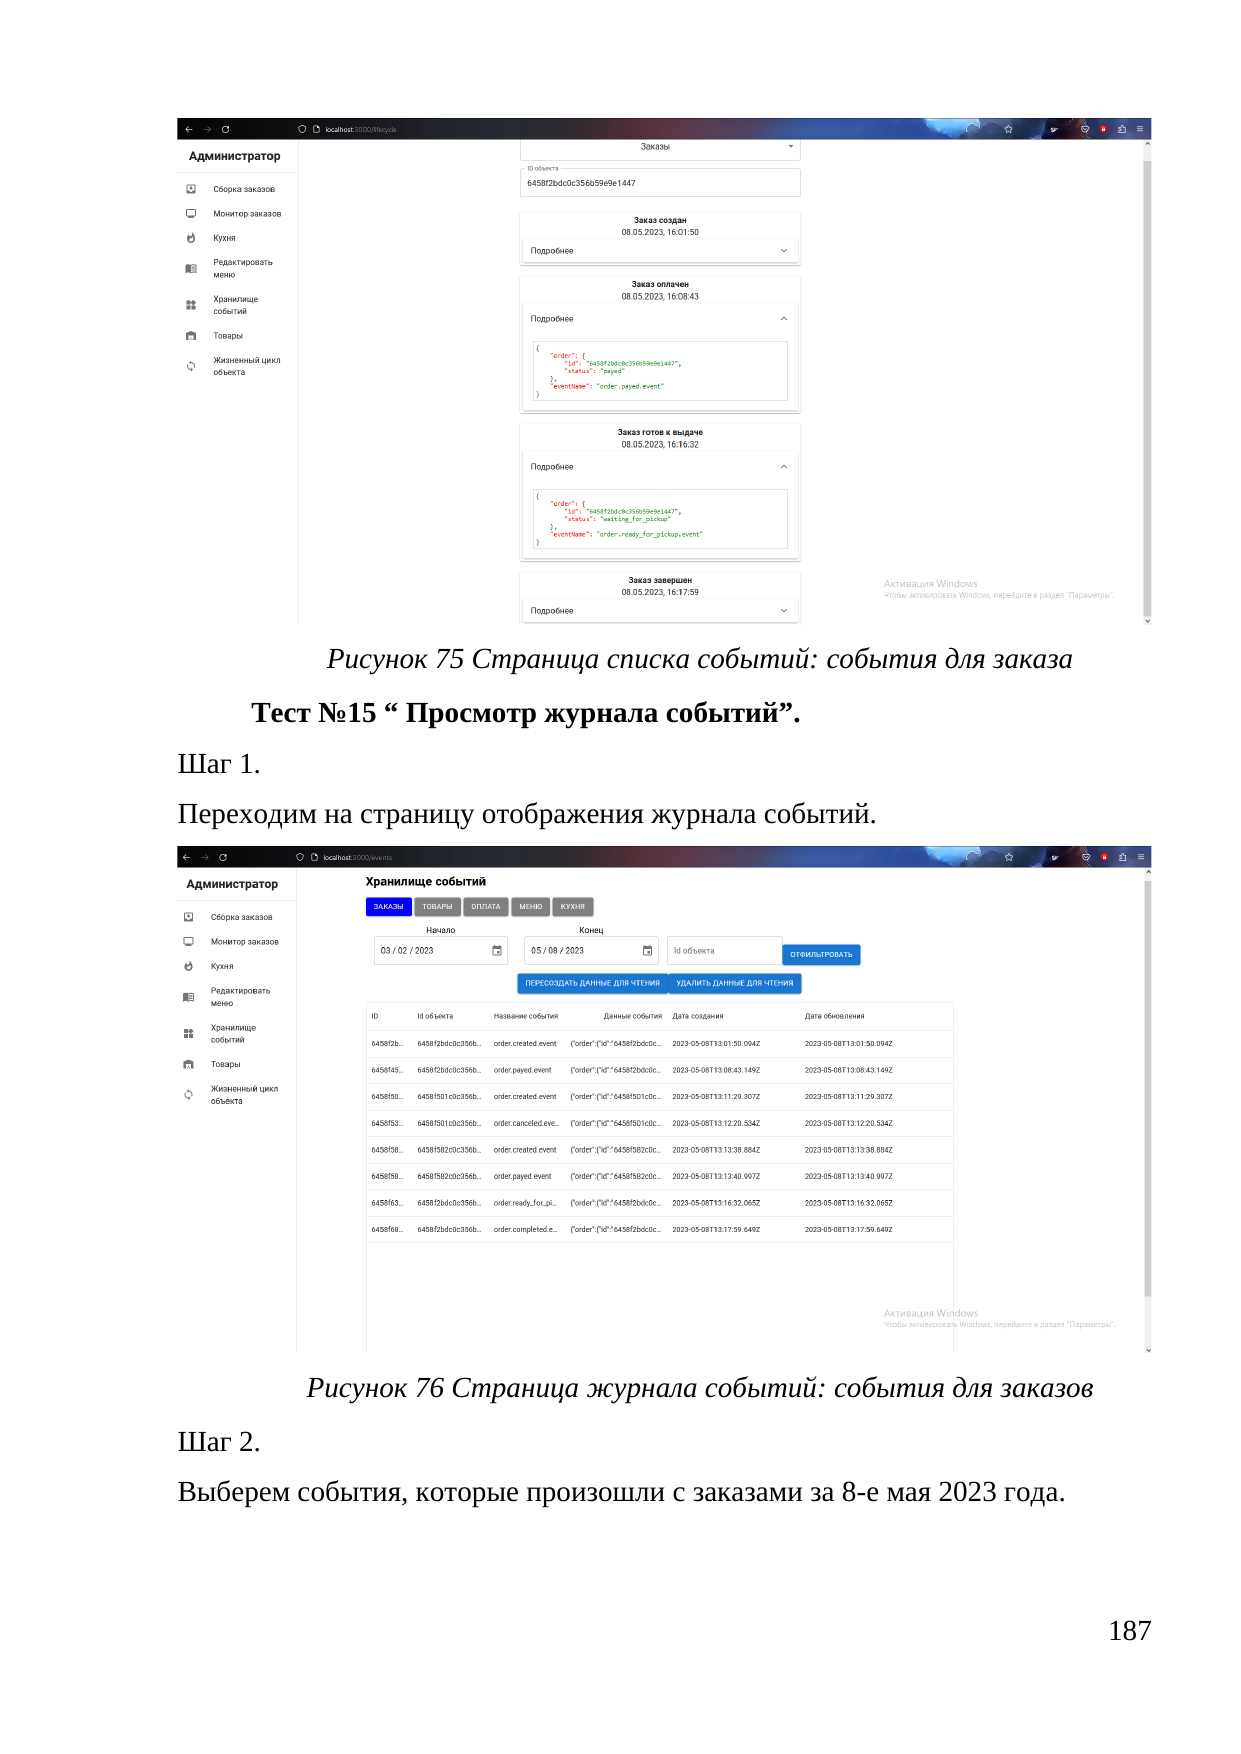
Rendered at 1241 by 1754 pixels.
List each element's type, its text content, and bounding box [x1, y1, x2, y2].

picture [177, 118, 1152, 625]
text Рисунок 75 Страница списка событий: события для заказа [177, 641, 1152, 675]
subtitle Тест №15 “ Просмотр журнала событий”. [177, 696, 1152, 729]
picture [177, 846, 1152, 1353]
text Шаг 1. [177, 746, 1152, 779]
text Переходим на страницу отображения журнала событий. [177, 796, 1152, 830]
text Шаг 2. [177, 1424, 1152, 1458]
text Выберем события, которые произошли с заказами за 8-е мая 2023 года. [177, 1474, 1152, 1508]
text Рисунок 76 Страница журнала событий: события для заказов [177, 1370, 1152, 1403]
